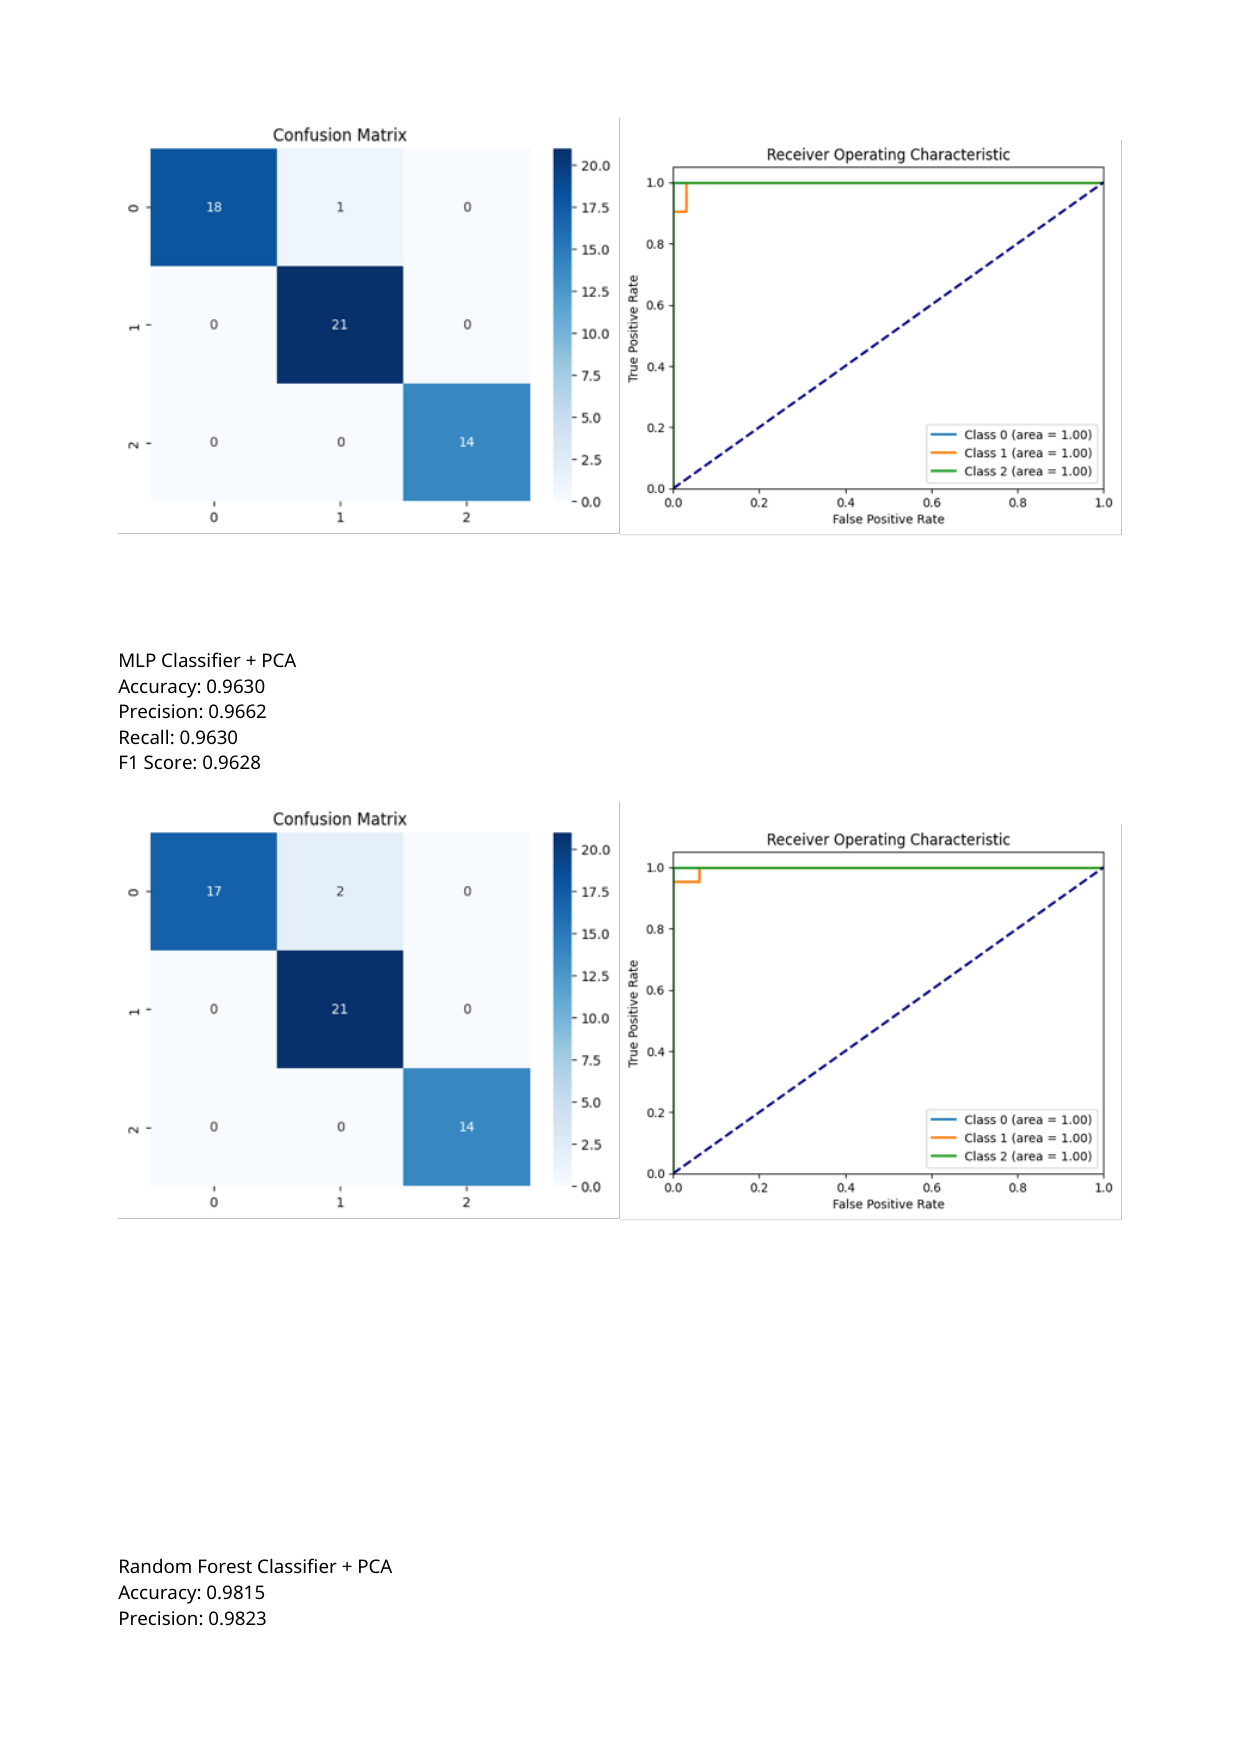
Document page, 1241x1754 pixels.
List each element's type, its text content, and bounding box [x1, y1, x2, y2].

picture [118, 118, 1123, 547]
picture [118, 802, 1123, 1232]
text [118, 1554, 1122, 1630]
text MLP Classifier + PCA Accuracy: 0.9630 Precision: 0.9662 Recall: 0.9630 F1 Score: 0.9628 [118, 622, 1122, 775]
